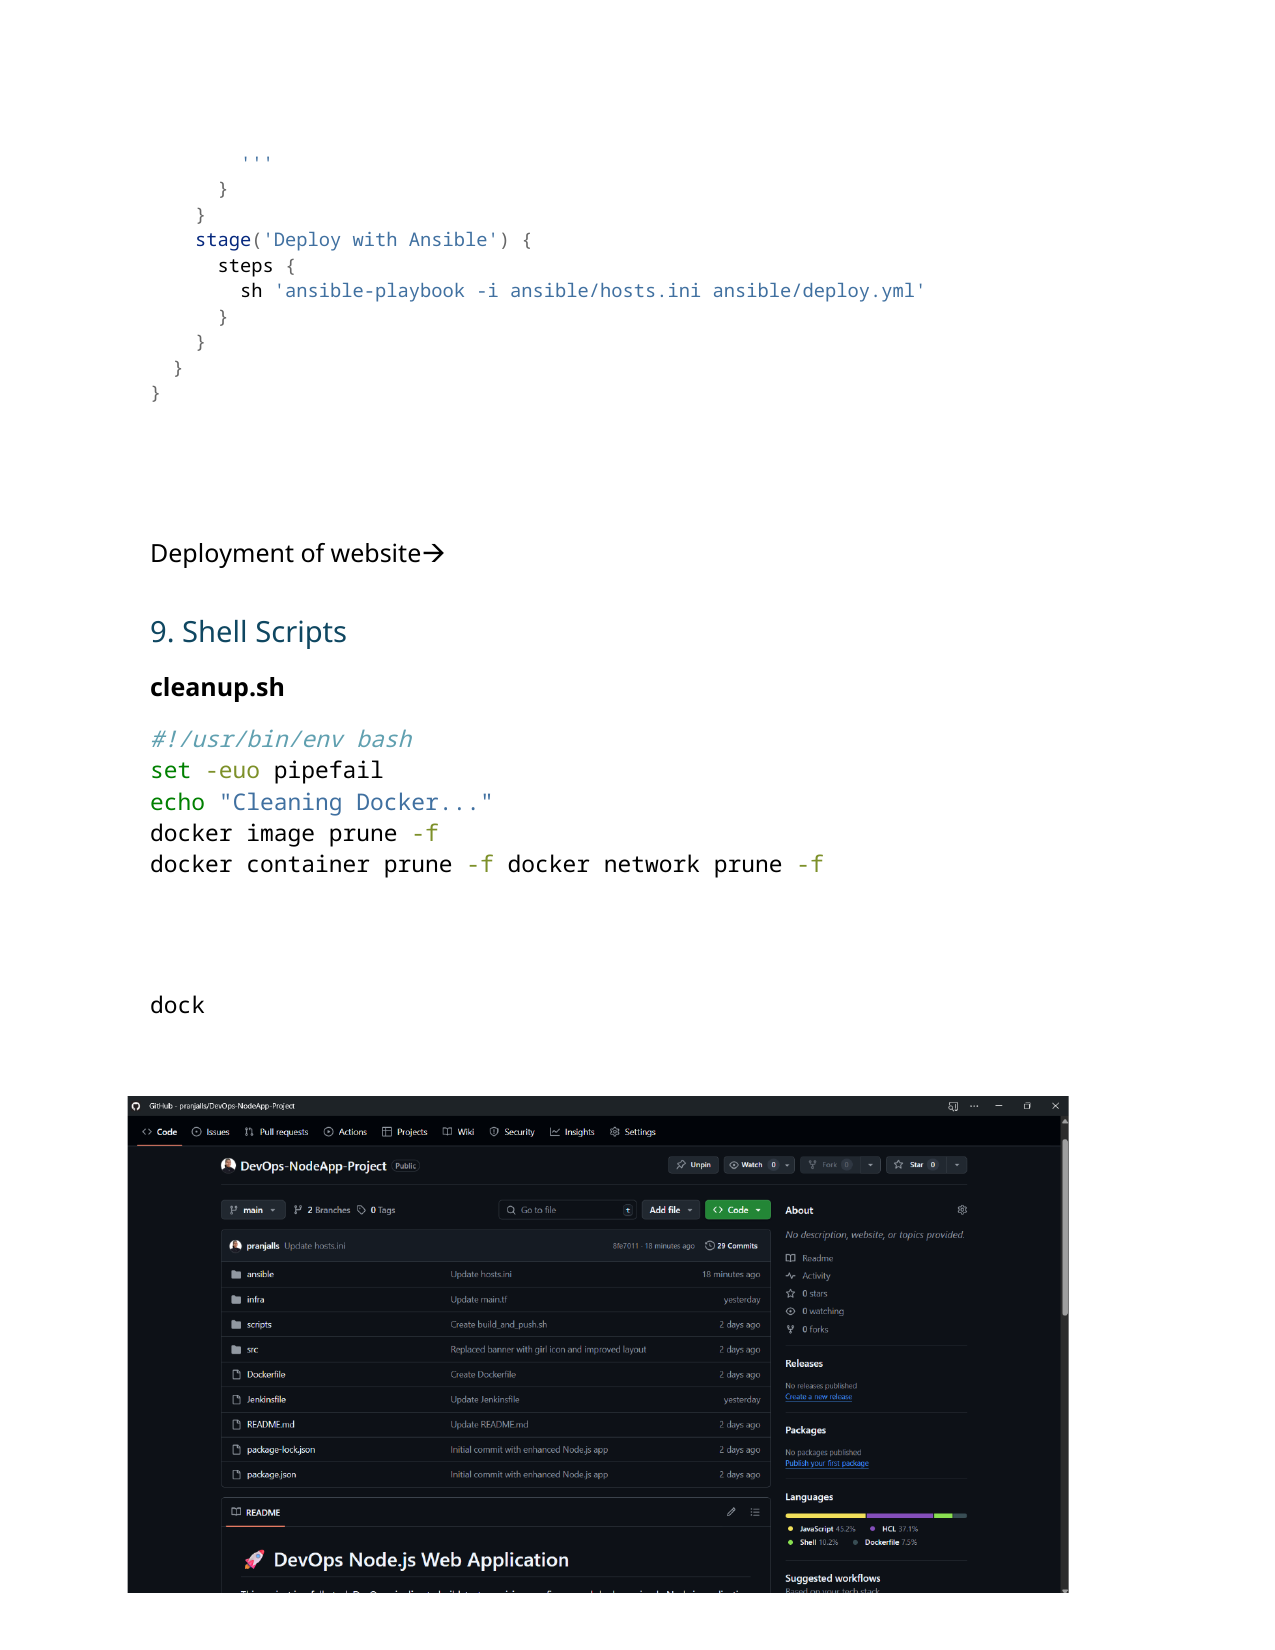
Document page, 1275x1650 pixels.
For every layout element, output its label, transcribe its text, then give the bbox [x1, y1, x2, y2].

text #!/usr/bin/env bash set -euo pipefail echo "Cleaning Docker..." docker image prune -f docker container prune -f docker network prune -f [150, 723, 1125, 879]
picture [127, 1096, 1069, 1593]
text dock [150, 955, 1125, 1020]
subtitle 9. Shell Scripts [150, 612, 1125, 651]
text cleanup.sh [150, 670, 1125, 704]
text Deployment of website [150, 536, 1125, 570]
text pipeline { agent any environment { DOCKERHUB_CREDENTIALS = credentials('dockerhub') IMAGE_NAME = 'ppranshinn0225/devops-node-app' } stages { stage('Clean Workspace') { steps { cleanWs() } } stage('Clone Repo') { steps { git branch: 'main', credentialsId: 'github-pat', url: 'https://github.com/pranjalls/DevOps-NodeApp-Project.git' } } stage('Build Docker Image') { steps { sh 'docker build -t $IMAGE_NAME .' } } stage('Push to Docker Hub') { steps { sh ''' echo $DOCKERHUB_CREDENTIALS_PSW | docker login -u $DOCKERHUB_CREDENTIALS_USR --password-stdin docker push $IMAGE_NAME ''' } } stage('Deploy with Ansible') { steps { sh 'ansible-playbook -i ansible/hosts.ini ansible/deploy.yml' } } } } [150, 150, 1125, 405]
